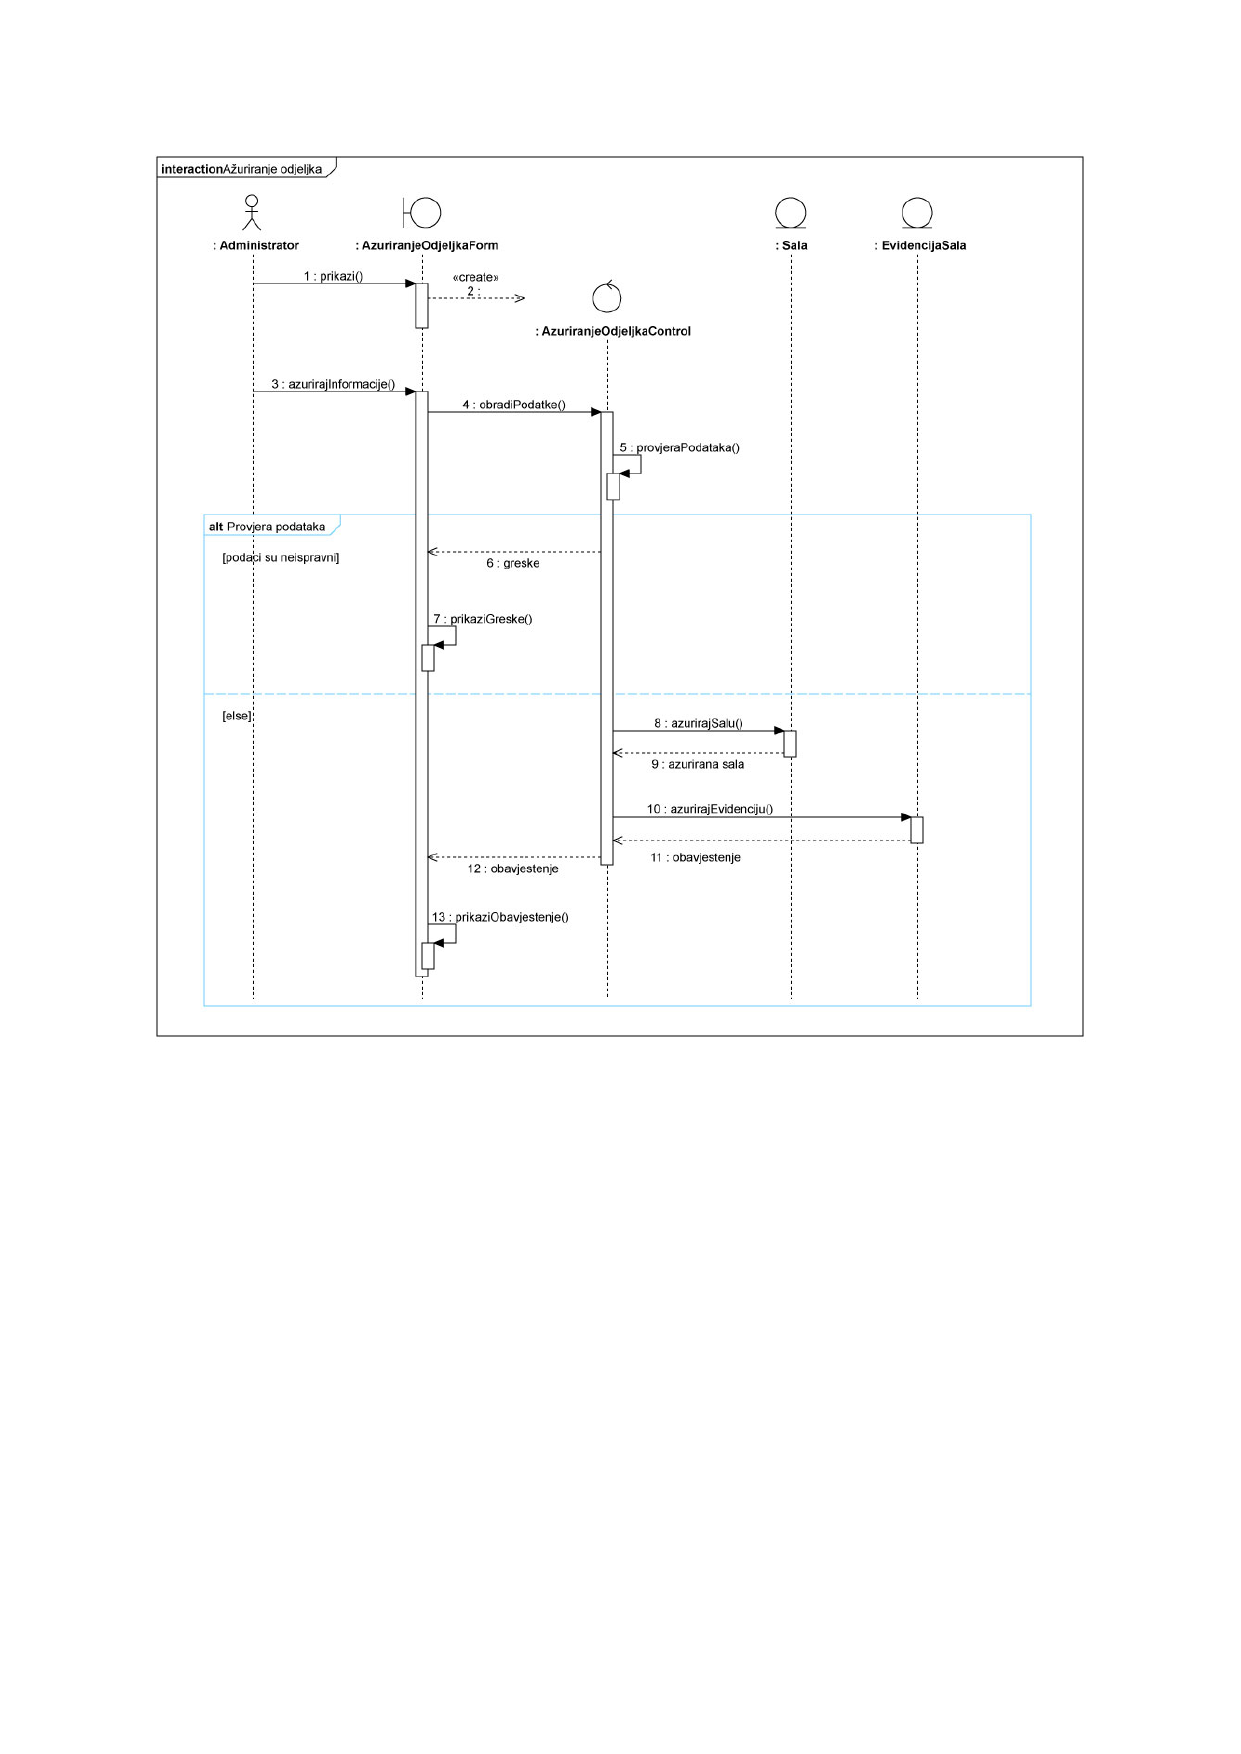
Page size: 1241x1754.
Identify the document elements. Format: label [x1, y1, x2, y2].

picture [147, 147, 1092, 1045]
